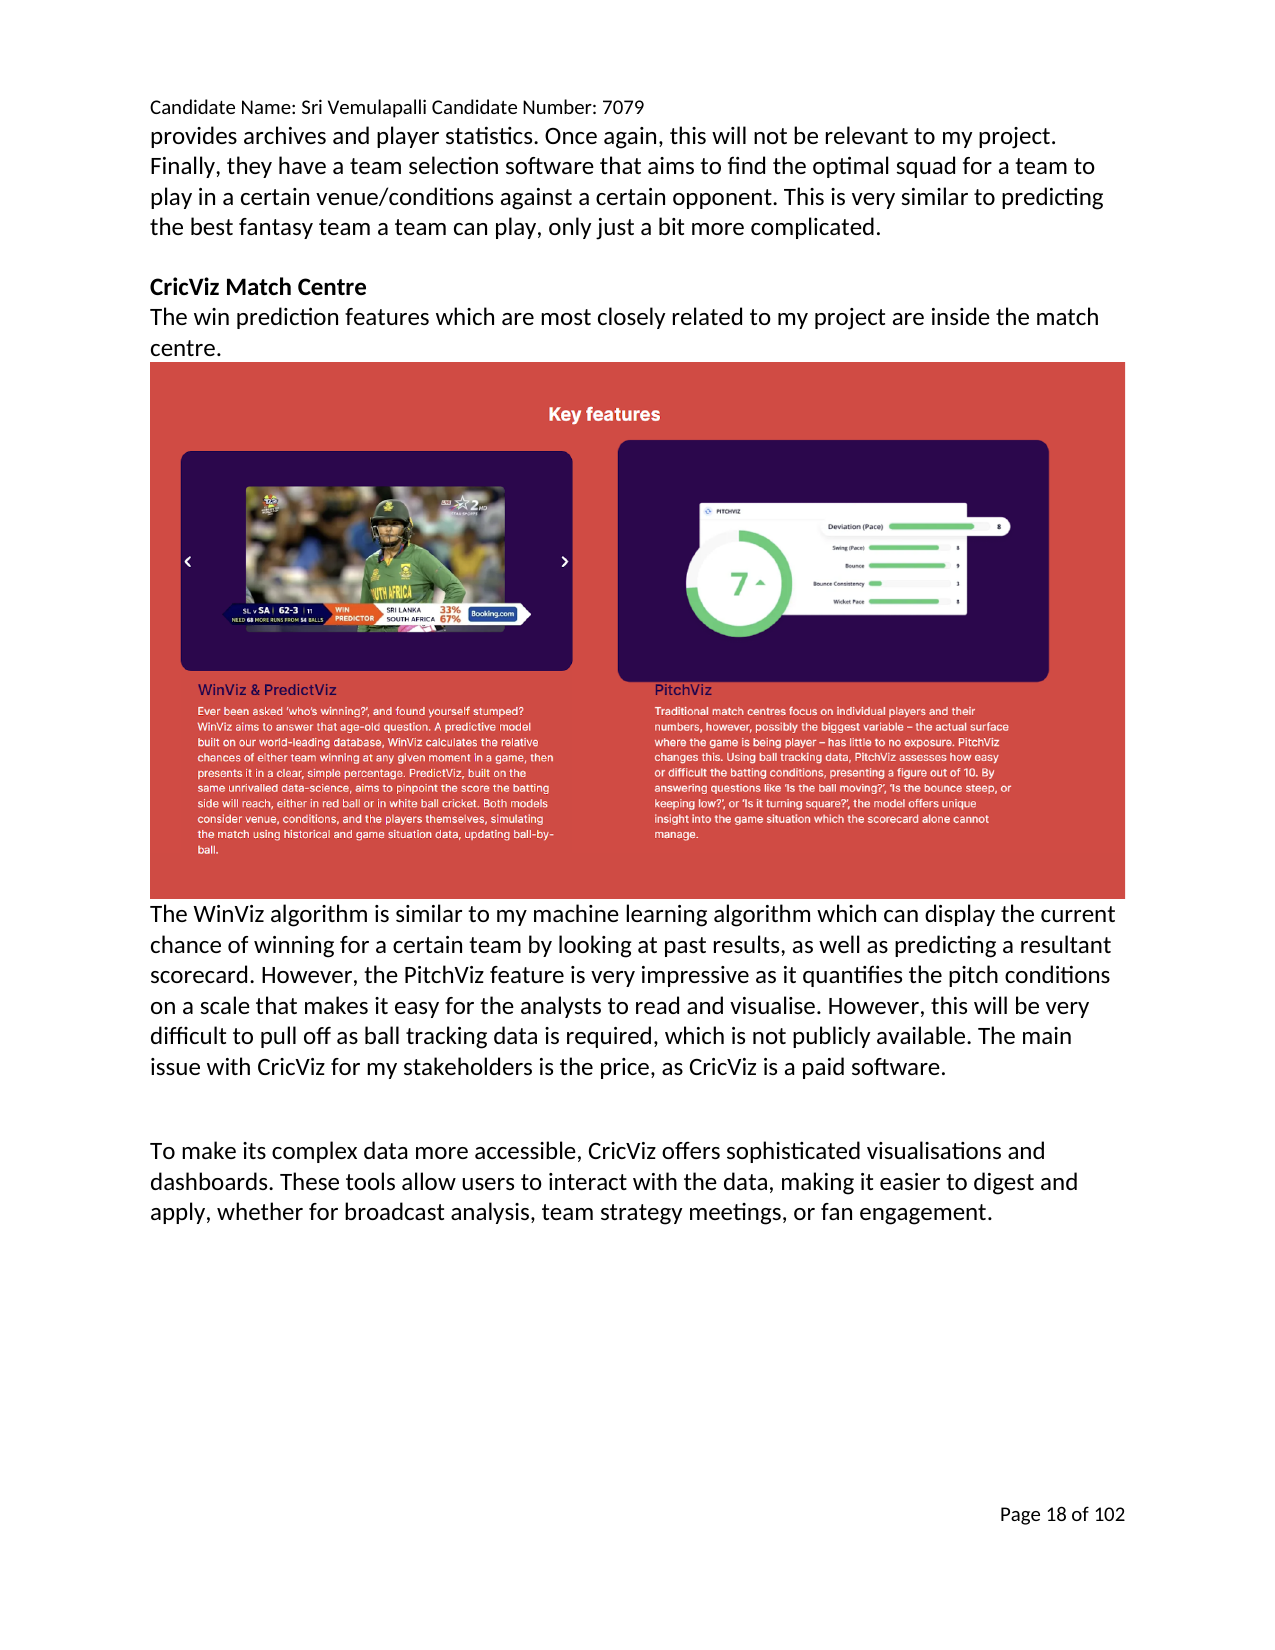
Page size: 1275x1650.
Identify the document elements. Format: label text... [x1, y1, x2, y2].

text The win prediction features which are most closely related to my project are inside the match centre. [150, 301, 1125, 362]
text CricViz Match Centre [150, 271, 1125, 301]
picture [150, 362, 1125, 899]
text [150, 120, 1125, 242]
text The WinViz algorithm is similar to my machine learning algorithm which can display the current chance of winning for a certain team by looking at past results, as well as predicting a resultant scorecard. However, the PitchViz feature is very impressive as it quantifies the pitch conditions on a scale that makes it easy for the analysts to read and visualise. However, this will be very difficult to pull off as ball tracking data is required, which is not publicly available. The main issue with CricViz for my stakeholders is the price, as CricViz is a paid software. [150, 899, 1125, 1081]
text To make its complex data more accessible, CricViz offers sophisticated visualisations and dashboards. These tools allow users to interact with the data, making it easier to digest and apply, whether for broadcast analysis, team strategy meetings, or fan engagement. [150, 1135, 1125, 1227]
